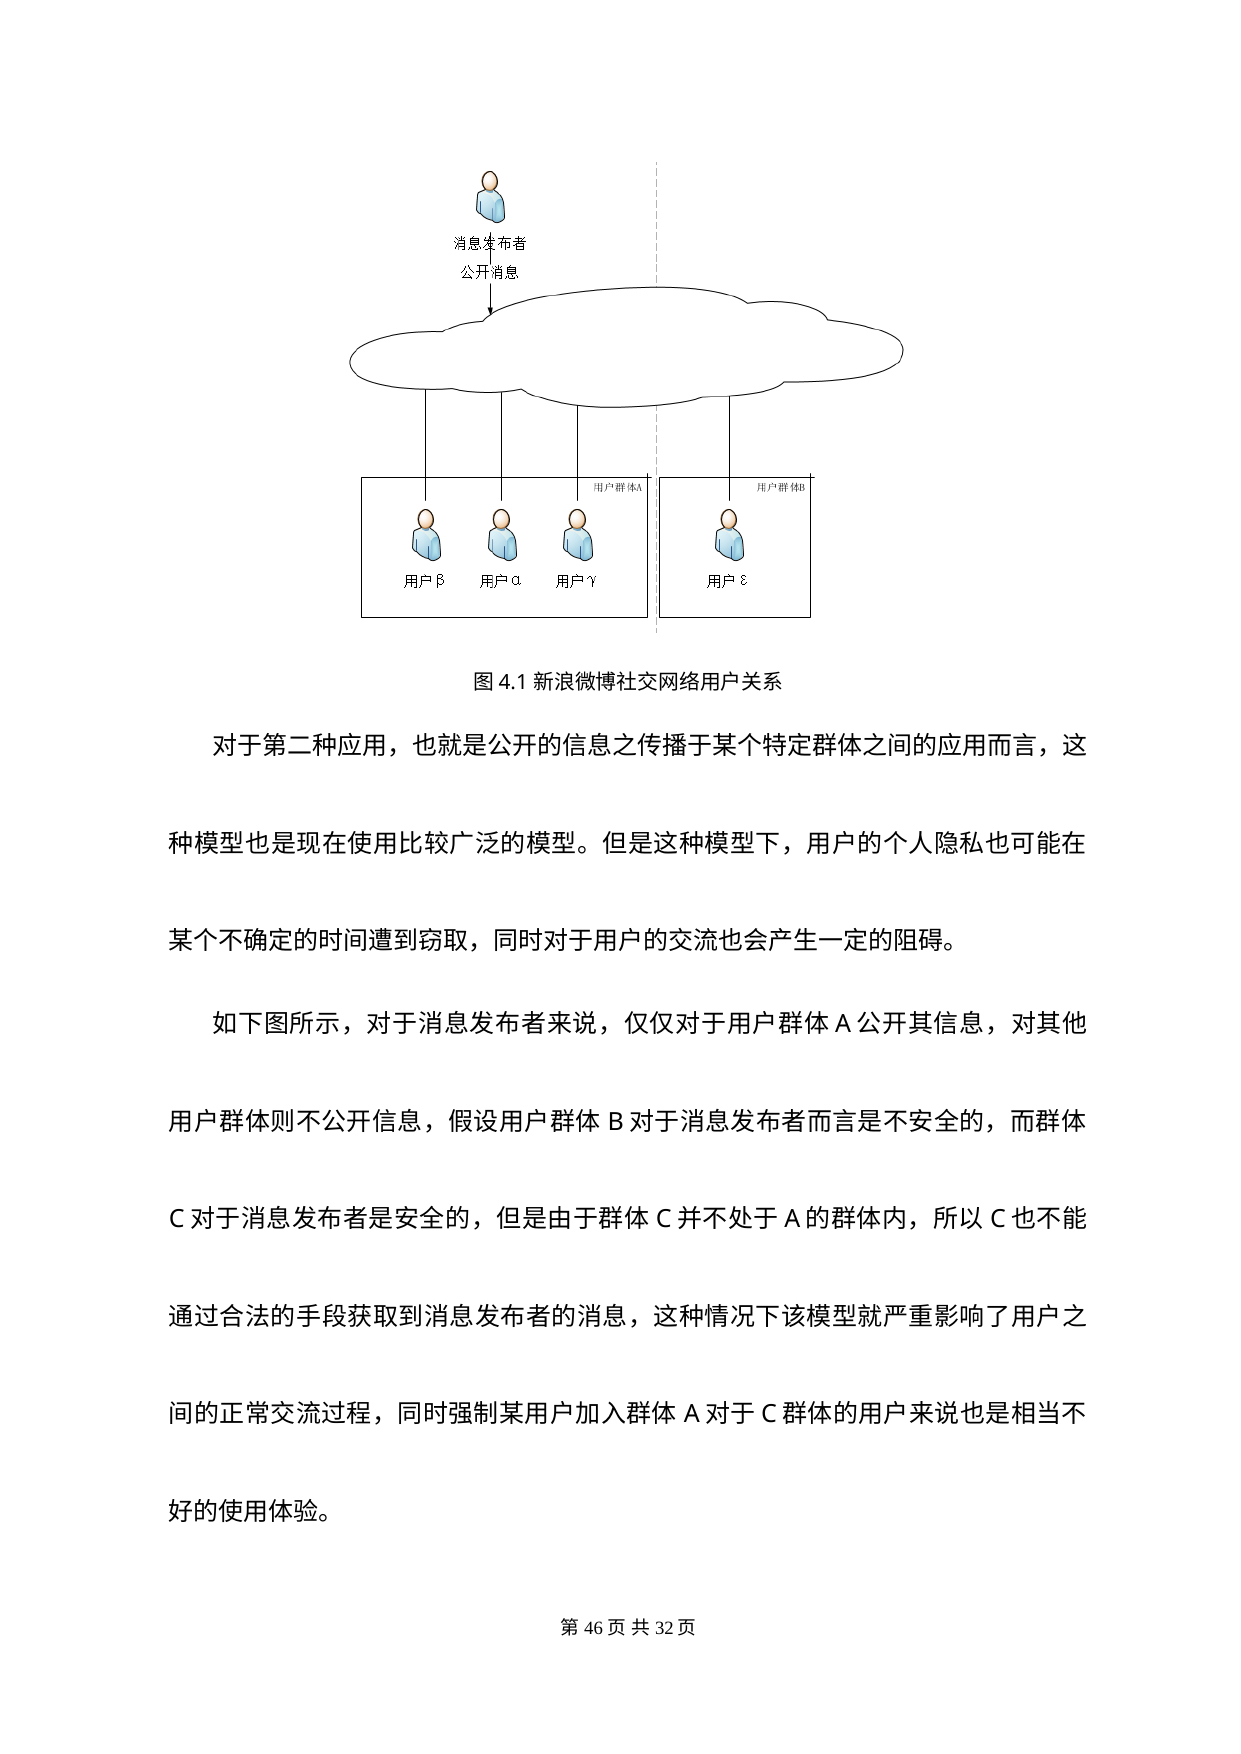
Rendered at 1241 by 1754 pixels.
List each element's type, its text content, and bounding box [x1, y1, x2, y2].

text 如下图所示，对于消息发布者来说，仅仅对于用户群体A公开其信息，对其他用户群体则不公开信息，假设用户群体B对于消息发布者而言是不安全的，而群体C对于消息发布者是安全的，但是由于群体C并不处于A的群体内，所以C也不能通过合法的手段获取到消息发布者的消息，这种情况下该模型就严重影响了用户之间的正常交流过程，同时强制某用户加入群体A对于C群体的用户来说也是相当不好的使用体验。 [169, 989, 1087, 1542]
text 图4.1 新浪微博社交网络用户关系 [169, 664, 1087, 696]
text 对于第二种应用，也就是公开的信息之传播于某个特定群体之间的应用而言，这种模型也是现在使用比较广泛的模型。但是这种模型下，用户的个人隐私也可能在某个不确定的时间遭到窃取，同时对于用户的交流也会产生一定的阻碍。 [169, 711, 1087, 971]
picture [322, 162, 934, 633]
